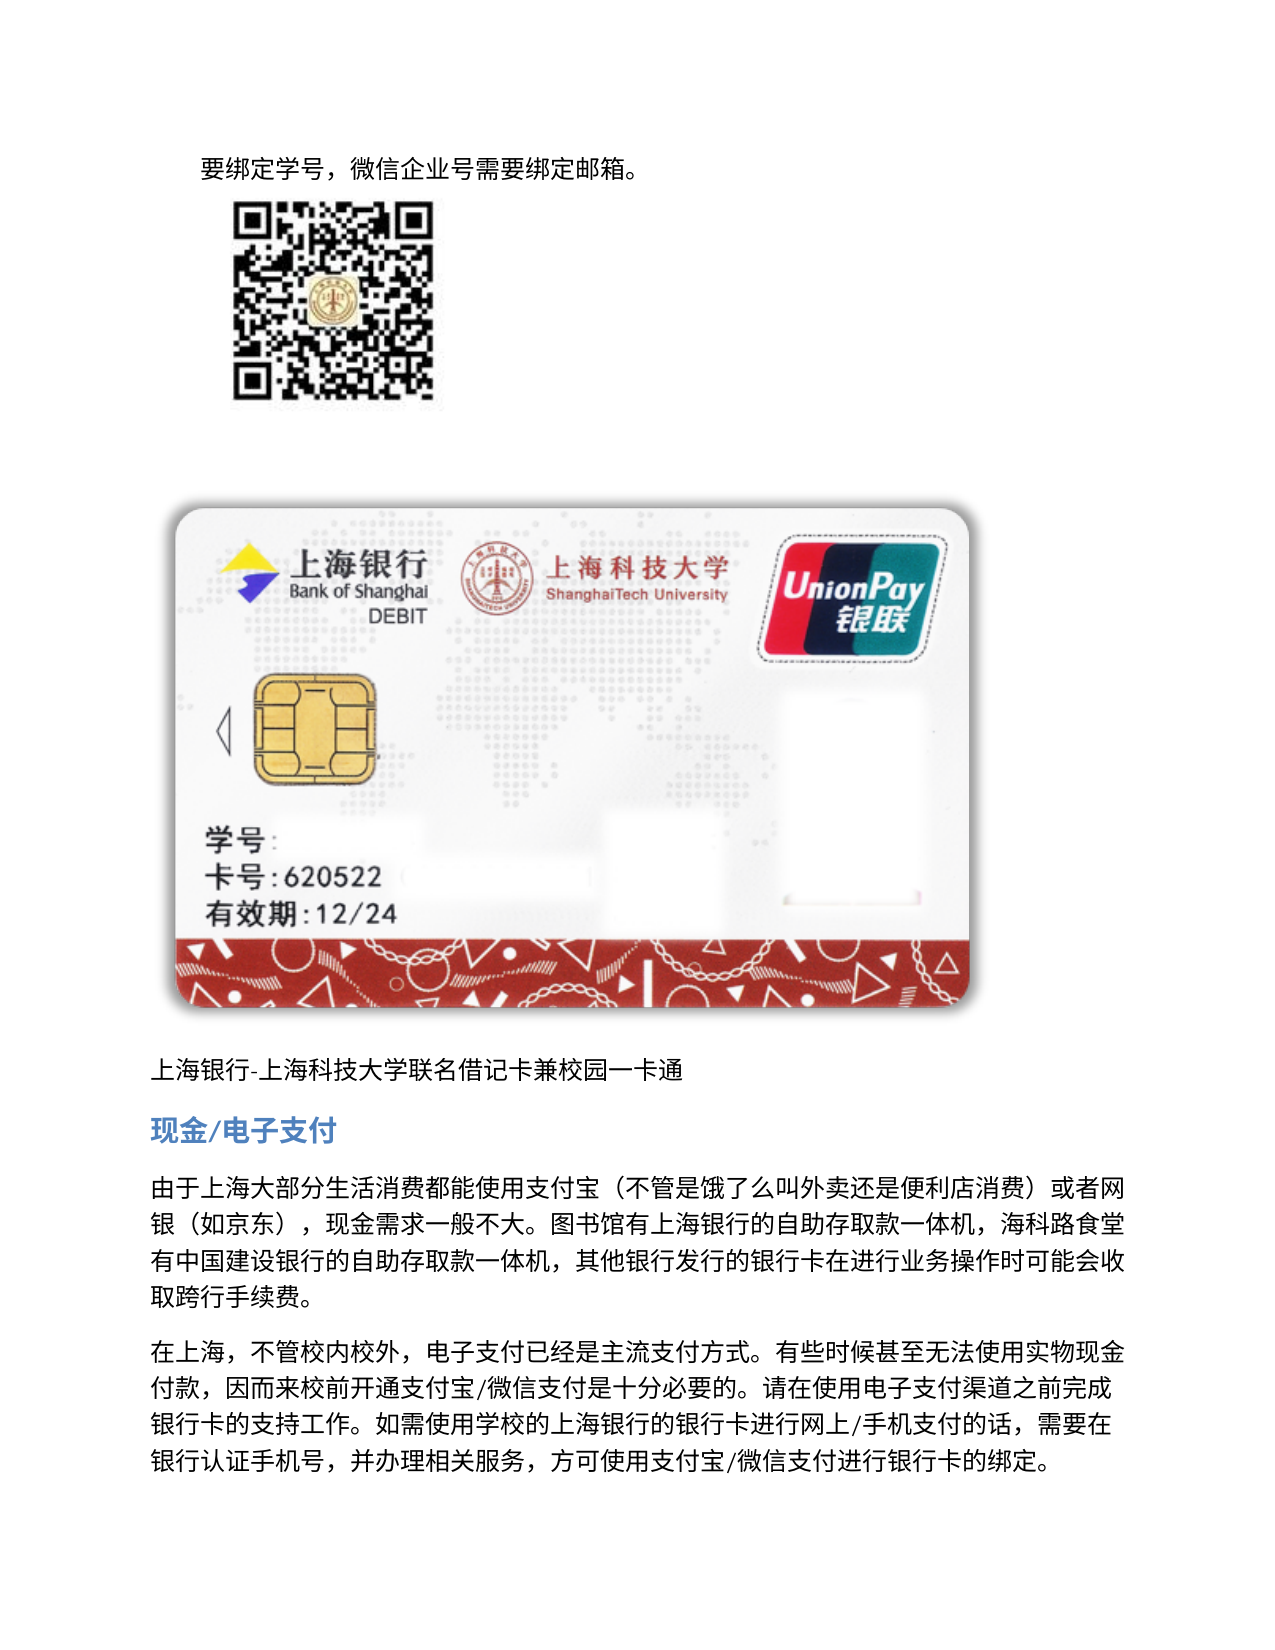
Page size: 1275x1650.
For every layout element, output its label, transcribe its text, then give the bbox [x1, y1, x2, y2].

text 上海银行-上海科技大学联名借记卡兼校园一卡通 [150, 1050, 1125, 1087]
subtitle 现金/电子支付 [150, 1107, 1125, 1150]
picture [150, 486, 995, 1030]
text 在上海，不管校内校外，电子支付已经是主流支付方式。有些时候甚至无法使用实物现金付款，因而来校前开通支付宝/微信支付是十分必要的。请在使用电子支付渠道之前完成银行卡的支持工作。如需使用学校的上海银行的银行卡进行网上/手机支付的话，需要在银行认证手机号，并办理相关服务，方可使用支付宝/微信支付进行银行卡的绑定。 [150, 1332, 1125, 1477]
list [150, 150, 1125, 416]
text 由于上海大部分生活消费都能使用支付宝（不管是饿了么叫外卖还是便利店消费）或者网银（如京东），现金需求一般不大。图书馆有上海银行的自助存取款一体机，海科路食堂有中国建设银行的自助存取款一体机，其他银行发行的银行卡在进行业务操作时可能会收取跨行手续费。 [150, 1168, 1125, 1313]
